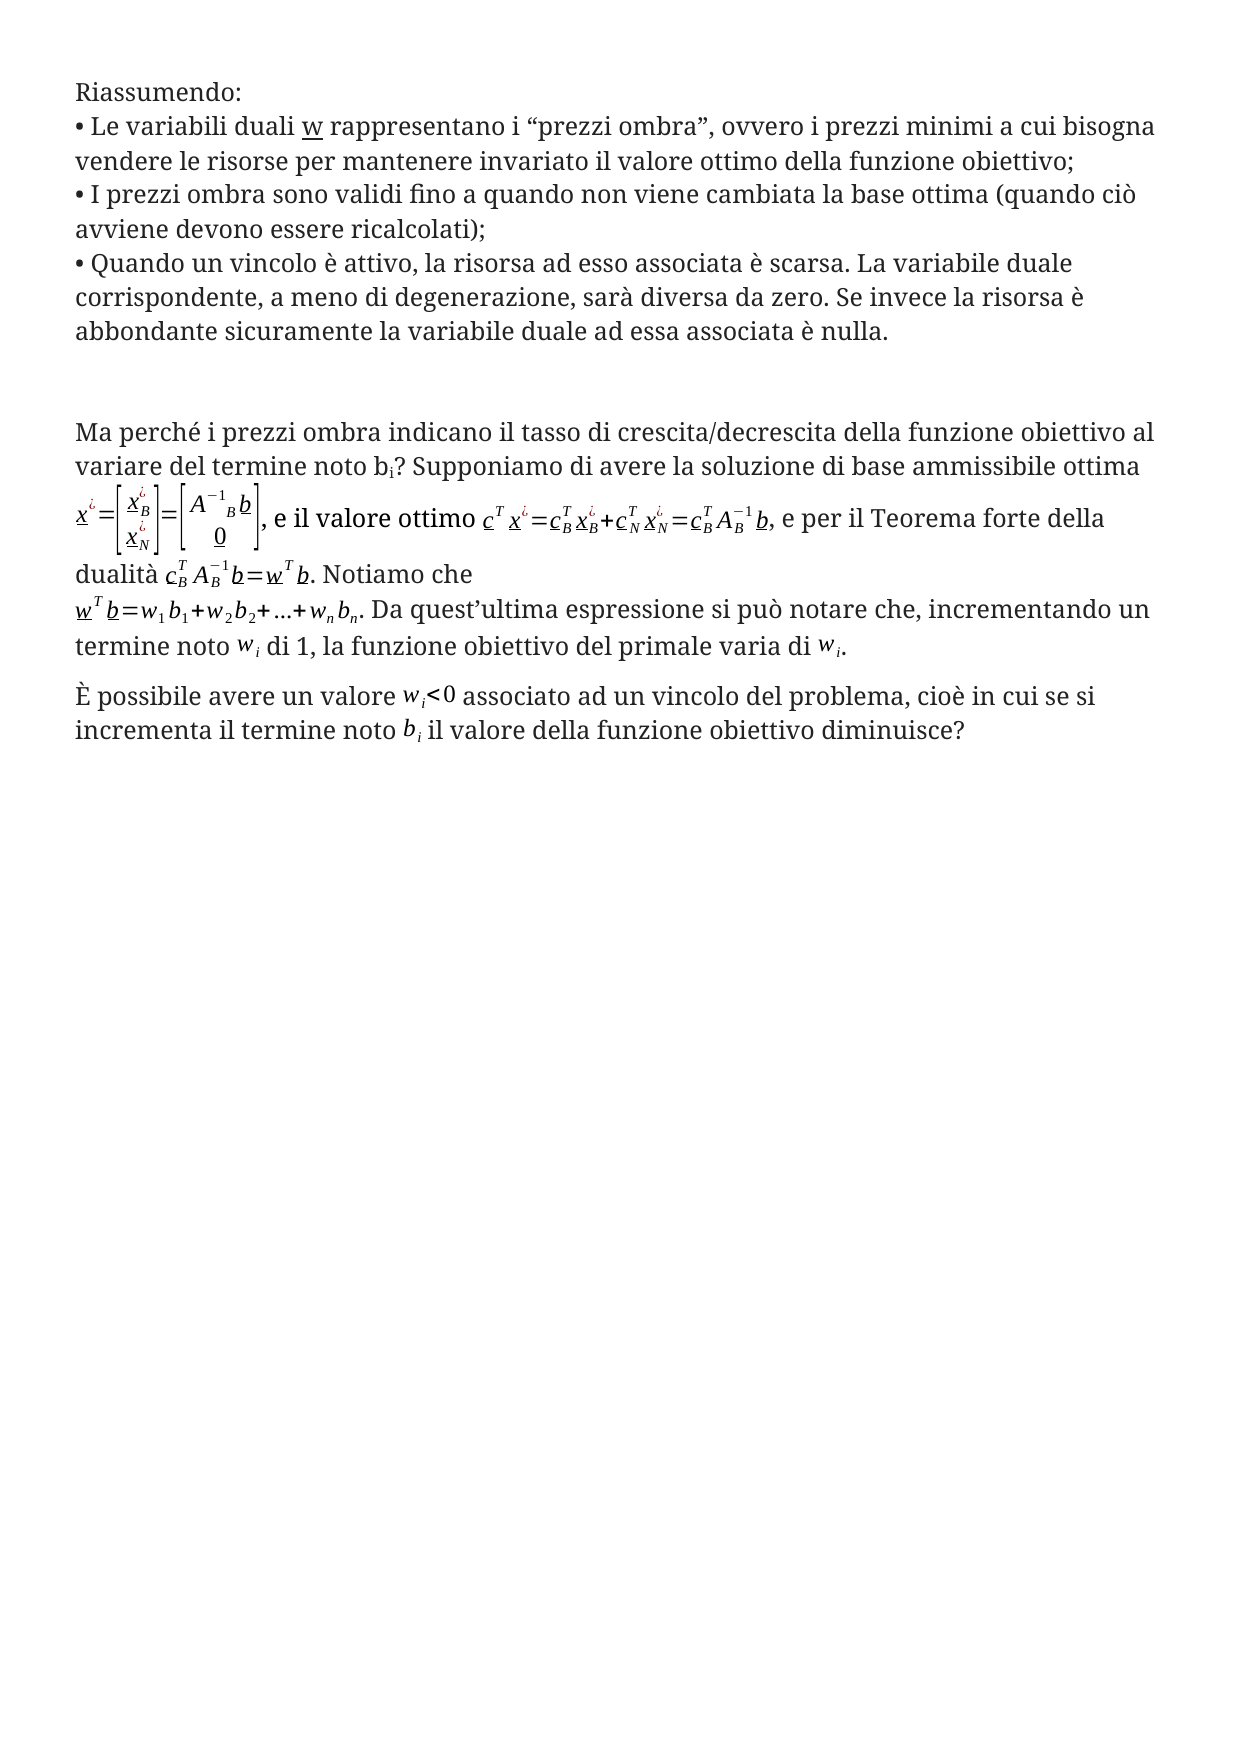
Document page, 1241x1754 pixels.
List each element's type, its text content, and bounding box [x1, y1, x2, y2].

text È possibile avere un valore associato ad un vincolo del problema, cioè in cui se si incrementa il termine noto il valore della funzione obiettivo diminuisce? [965, 679, 1165, 747]
text Riassumendo: • Le variabili duali w rappresentano i “prezzi ombra”, ovvero i prezzi minimi a cui bisogna vendere le risorse per mantenere invariato il valore ottimo della funzione obiettivo; • I prezzi ombra sono validi fino a quando non viene cambiata la base ottima (quando ciò avviene devono essere ricalcolati); • Quando un vincolo è attivo, la risorsa ad esso associata è scarsa. La variabile duale corrispondente, a meno di degenerazione, sarà diversa da zero. Se invece la risorsa è abbondante sicuramente la variabile duale ad essa associata è nulla. [75, 75, 1165, 347]
text Ma perché i prezzi ombra indicano il tasso di crescita/decrescita della funzione obiettivo al variare del termine noto bi? Supponiamo di avere la soluzione di base ammissibile ottima , e il valore ottimo , e per il Teorema forte della dualità . Notiamo che . Da quest’ultima espressione si può notare che, incrementando un termine noto di 1, la funzione obiettivo del primale varia di . [75, 415, 1165, 662]
